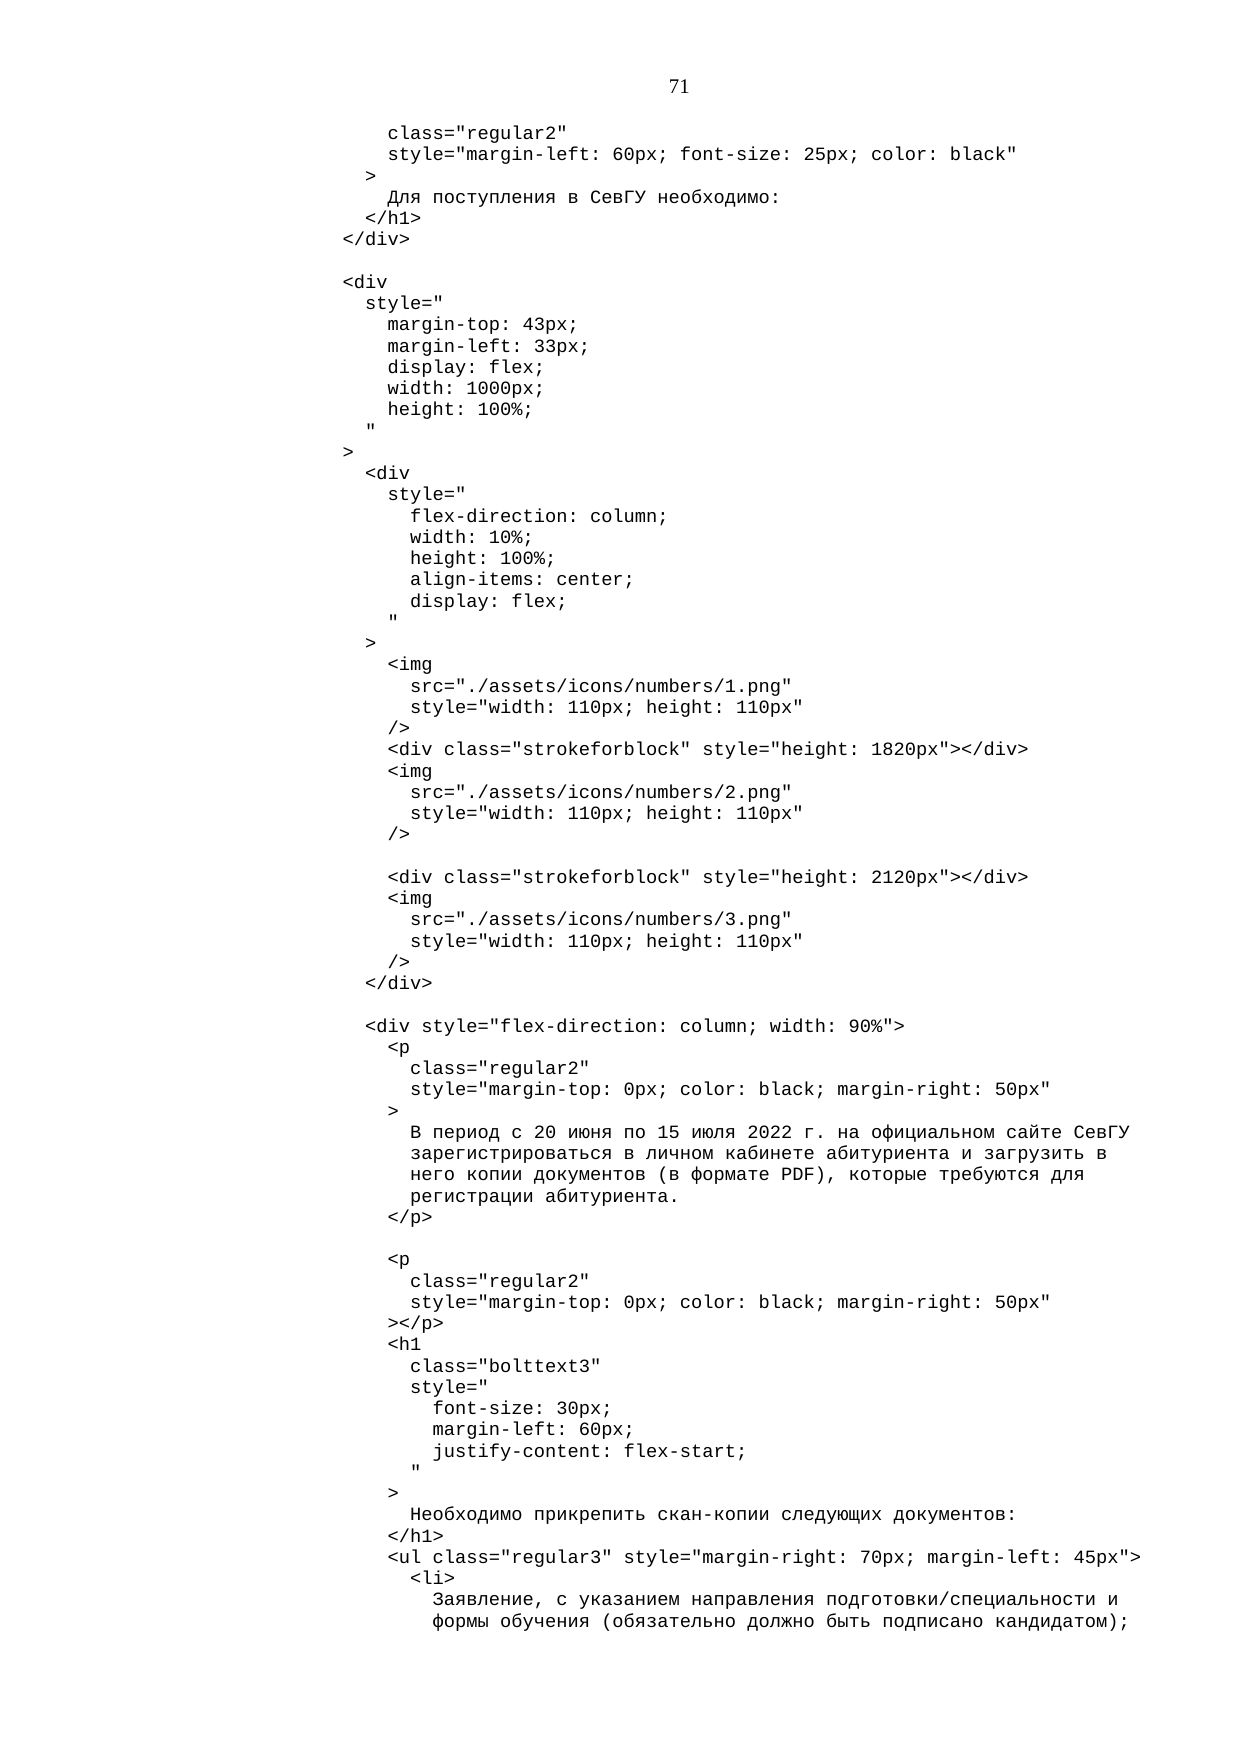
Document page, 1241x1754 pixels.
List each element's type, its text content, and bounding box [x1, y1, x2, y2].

list <p [252, 1250, 1181, 1271]
list Для поступления в СевГУ необходимо: [252, 188, 1181, 209]
list flex-direction: column; [252, 506, 1181, 528]
list style=" [252, 485, 1181, 506]
list height: 100%; [252, 400, 1181, 421]
list margin-left: 60px; [252, 1420, 1181, 1441]
list > [252, 443, 1181, 464]
list <li> [252, 1569, 1181, 1590]
list <img [252, 655, 1181, 676]
list src="./assets/icons/numbers/3.png" [252, 910, 1181, 931]
list зарегистрироваться в личном кабинете абитуриента и загрузить в [252, 1144, 1181, 1165]
list justify-content: flex-start; [252, 1441, 1181, 1463]
list регистрации абитуриента. [252, 1186, 1181, 1208]
list src="./assets/icons/numbers/2.png" [252, 783, 1181, 804]
list class="regular2" [252, 124, 1181, 145]
list class="regular2" [252, 1271, 1181, 1293]
list /> [252, 953, 1181, 974]
list style="margin-top: 0px; color: black; margin-right: 50px" [252, 1080, 1181, 1101]
list class="bolttext3" [252, 1356, 1181, 1378]
list </div> [252, 974, 1181, 995]
list <ul class="regular3" style="margin-right: 70px; margin-left: 45px"> [252, 1548, 1181, 1569]
list <div style="flex-direction: column; width: 90%"> [252, 1016, 1181, 1038]
list </div> [252, 230, 1181, 251]
list style="margin-left: 60px; font-size: 25px; color: black" [252, 145, 1181, 166]
list <h1 [252, 1335, 1181, 1356]
list margin-left: 33px; [252, 336, 1181, 358]
list style=" [252, 294, 1181, 315]
list <div class="strokeforblock" style="height: 2120px"></div> [252, 868, 1181, 889]
list " [252, 613, 1181, 634]
list style="width: 110px; height: 110px" [252, 931, 1181, 953]
list " [252, 421, 1181, 443]
list display: flex; [252, 591, 1181, 613]
list align-items: center; [252, 570, 1181, 591]
list font-size: 30px; [252, 1399, 1181, 1420]
list Необходимо прикрепить скан-копии следующих документов: [252, 1505, 1181, 1526]
list width: 10%; [252, 528, 1181, 549]
list margin-top: 43px; [252, 315, 1181, 336]
list style=" [252, 1378, 1181, 1399]
list > [252, 166, 1181, 188]
list height: 100%; [252, 549, 1181, 570]
list width: 1000px; [252, 379, 1181, 400]
list style="margin-top: 0px; color: black; margin-right: 50px" [252, 1293, 1181, 1314]
list </h1> [252, 1526, 1181, 1548]
list src="./assets/icons/numbers/1.png" [252, 676, 1181, 698]
list display: flex; [252, 358, 1181, 379]
list class="regular2" [252, 1059, 1181, 1080]
list " [252, 1463, 1181, 1484]
list </h1> [252, 209, 1181, 230]
list <img [252, 889, 1181, 910]
list /> [252, 719, 1181, 740]
list > [252, 634, 1181, 655]
list <img [252, 761, 1181, 783]
list > [252, 1484, 1181, 1505]
list Заявление, с указанием направления подготовки/специальности и [252, 1590, 1181, 1611]
list ></p> [252, 1314, 1181, 1335]
list style="width: 110px; height: 110px" [252, 804, 1181, 825]
list него копии документов (в формате PDF), которые требуются для [252, 1165, 1181, 1186]
list /> [252, 825, 1181, 846]
list формы обучения (обязательно должно быть подписано кандидатом); [252, 1611, 1181, 1633]
list В период с 20 июня по 15 июля 2022 г. на официальном сайте СевГУ [252, 1123, 1181, 1144]
list </p> [252, 1208, 1181, 1229]
list <p [252, 1038, 1181, 1059]
list style="width: 110px; height: 110px" [252, 698, 1181, 719]
list <div class="strokeforblock" style="height: 1820px"></div> [252, 740, 1181, 761]
list <div [252, 464, 1181, 485]
list <div [252, 273, 1181, 294]
list > [252, 1101, 1181, 1123]
